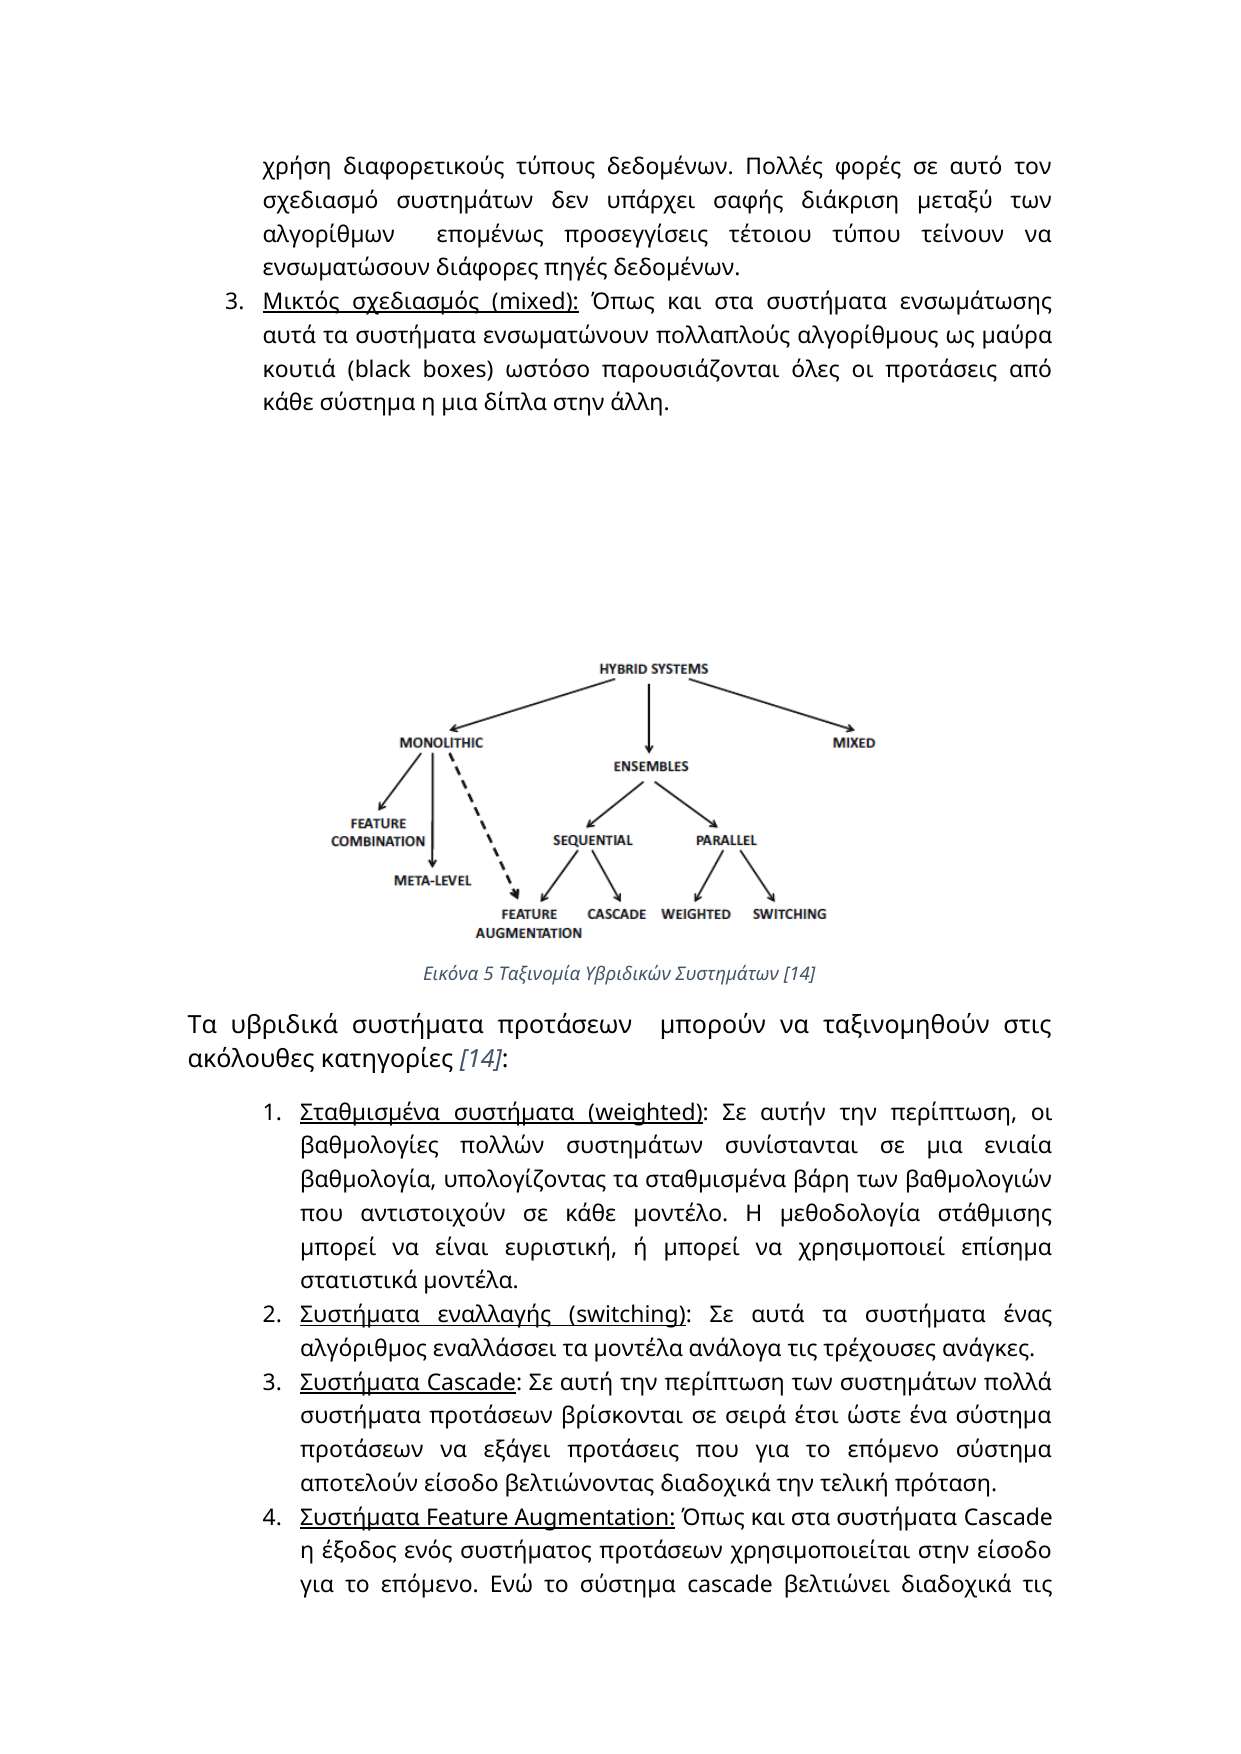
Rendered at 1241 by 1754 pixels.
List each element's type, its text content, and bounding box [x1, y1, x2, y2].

picture [326, 638, 915, 956]
text Εικόνα Ταξινομία Υβριδικών Συστημάτων [187, 960, 1053, 986]
list Σταθμισμένα συστήματα (weighted): Σε αυτήν την περίπτωση, οι βαθμολογίες πολλών συστημάτων συνίστανται σε μια ενιαία βαθμολογία, υπολογίζοντας τα σταθμισμένα βάρη των βαθμολογιών που αντιστοιχούν σε κάθε μοντέλο. Η μεθοδολογία στάθμισης μπορεί να είναι ευριστική, ή μπορεί να χρησιμοποιεί επίσημα στατιστικά μοντέλα. [262, 1096, 1053, 1296]
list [225, 150, 1053, 282]
list Συστήματα Cascade: Σε αυτή την περίπτωση των συστημάτων πολλά συστήματα προτάσεων βρίσκονται σε σειρά έτσι ώστε ένα σύστημα προτάσεων να εξάγει προτάσεις που για το επόμενο σύστημα αποτελούν είσοδο βελτιώνοντας διαδοχικά την τελική πρόταση. [262, 1366, 1053, 1498]
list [262, 1501, 1053, 1599]
list Μικτός σχεδιασμός (mixed): Όπως και στα συστήματα ενσωμάτωσης αυτά τα συστήματα ενσωματώνουν πολλαπλούς αλγορίθμους ως μαύρα κουτιά (black boxes) ωστόσο παρουσιάζονται όλες οι προτάσεις από κάθε σύστημα η μια δίπλα στην άλλη. [225, 285, 1053, 417]
list Συστήματα εναλλαγής (switching): Σε αυτά τα συστήματα ένας αλγόριθμος εναλλάσσει τα μοντέλα ανάλογα τις τρέχουσες ανάγκες. [262, 1298, 1053, 1363]
text Τα υβριδικά συστήματα προτάσεων μπορούν να ταξινομηθούν στις ακόλουθες κατηγορίες : [187, 1007, 1053, 1075]
